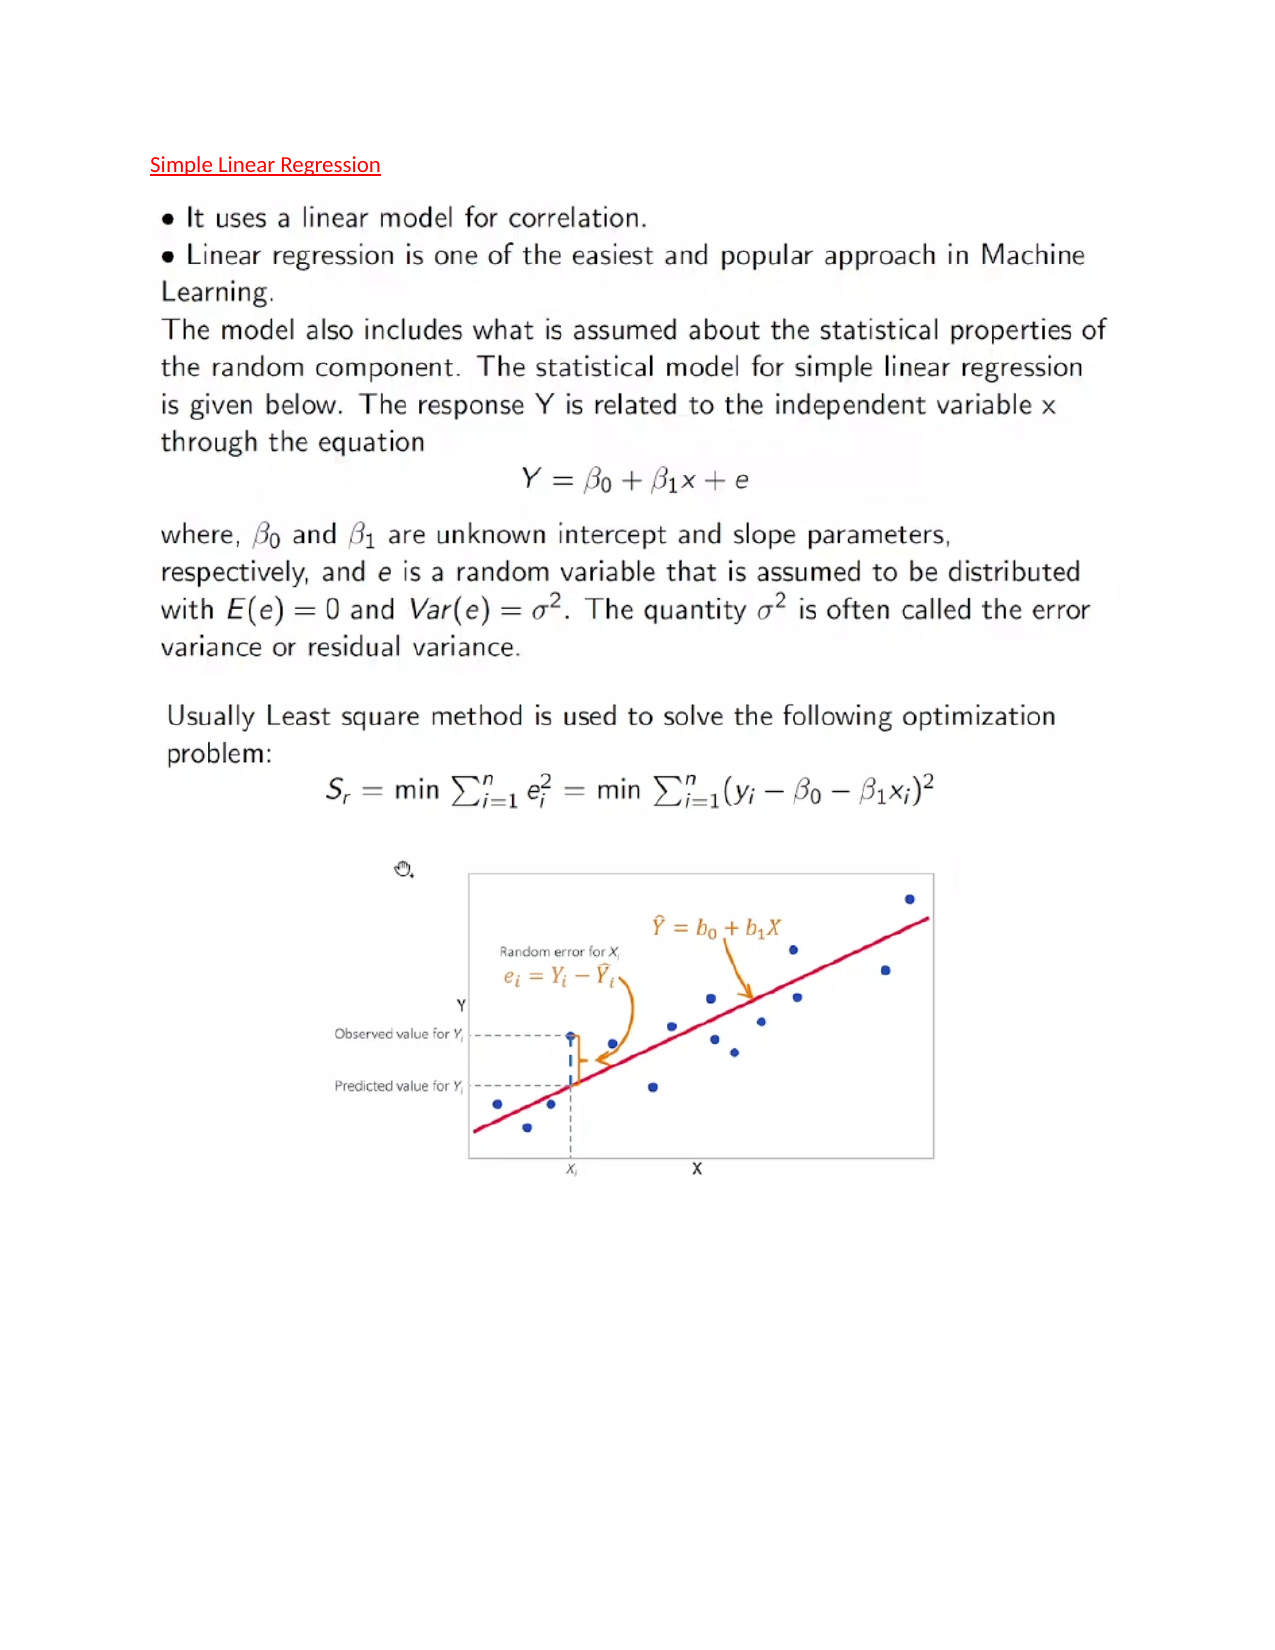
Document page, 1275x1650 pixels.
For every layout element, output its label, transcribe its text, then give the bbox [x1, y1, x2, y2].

picture [150, 696, 1125, 1185]
text Simple Linear Regression [150, 150, 1125, 178]
picture [150, 196, 1125, 677]
